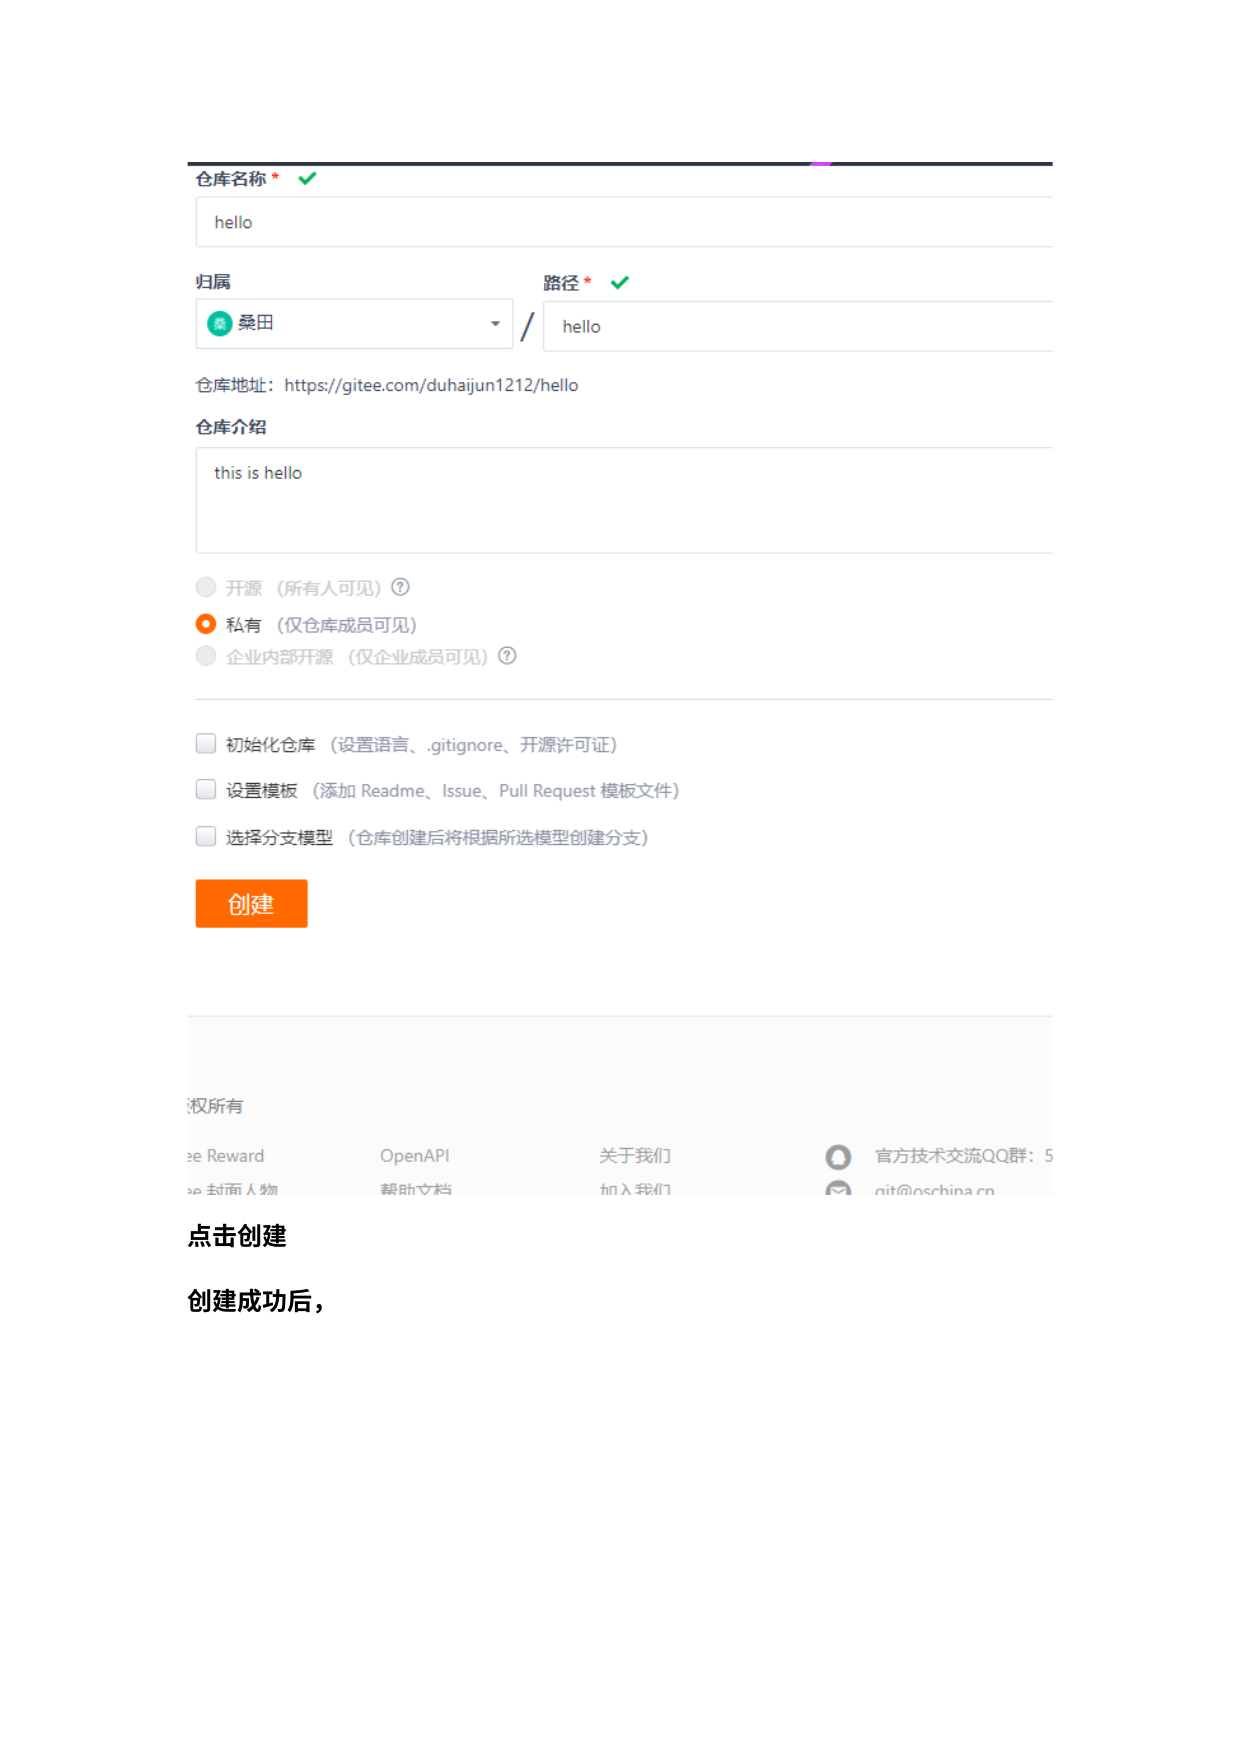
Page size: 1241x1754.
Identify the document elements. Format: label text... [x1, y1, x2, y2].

picture [187, 162, 1053, 1195]
text 点击创建 [187, 1202, 1053, 1267]
text 创建成功后， [187, 1267, 1053, 1332]
